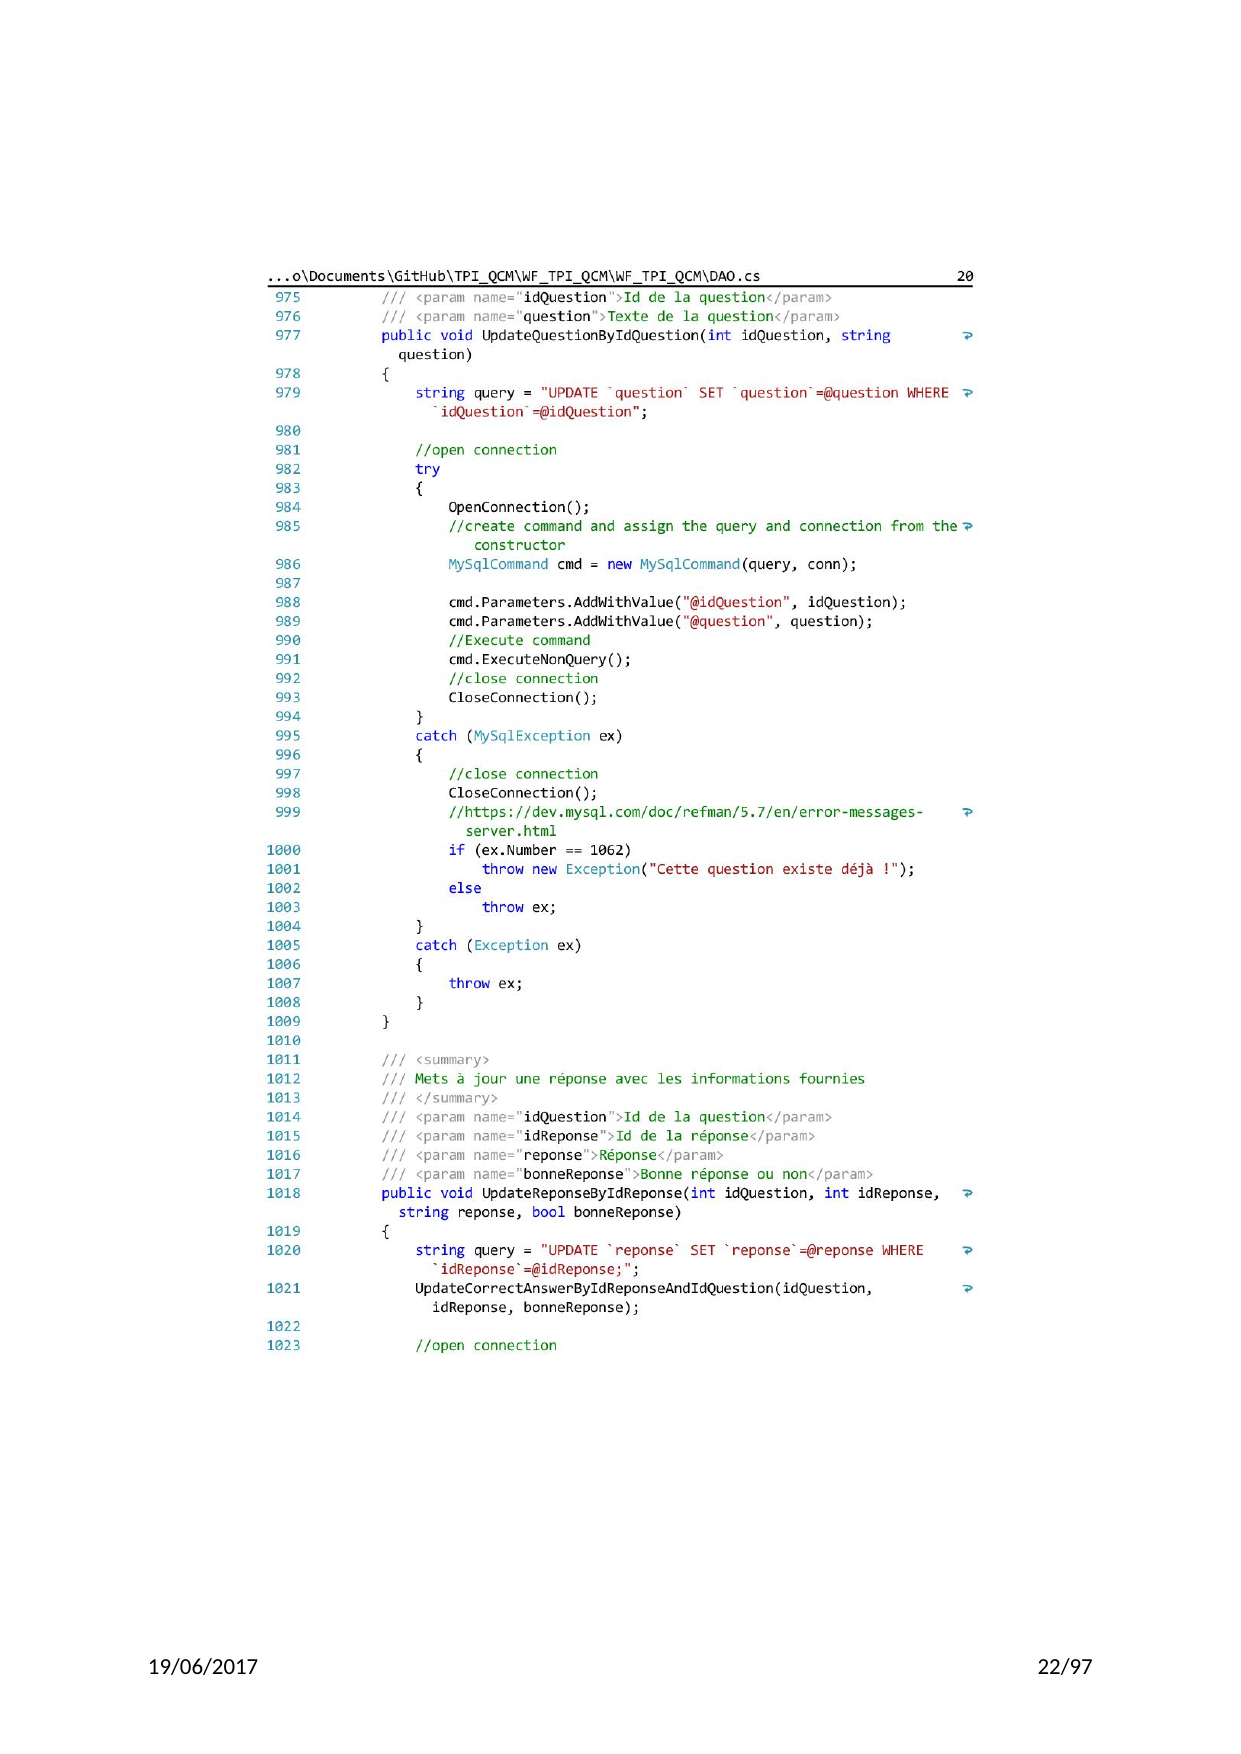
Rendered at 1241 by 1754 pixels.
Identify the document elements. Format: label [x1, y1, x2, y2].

picture [147, 147, 1093, 1484]
